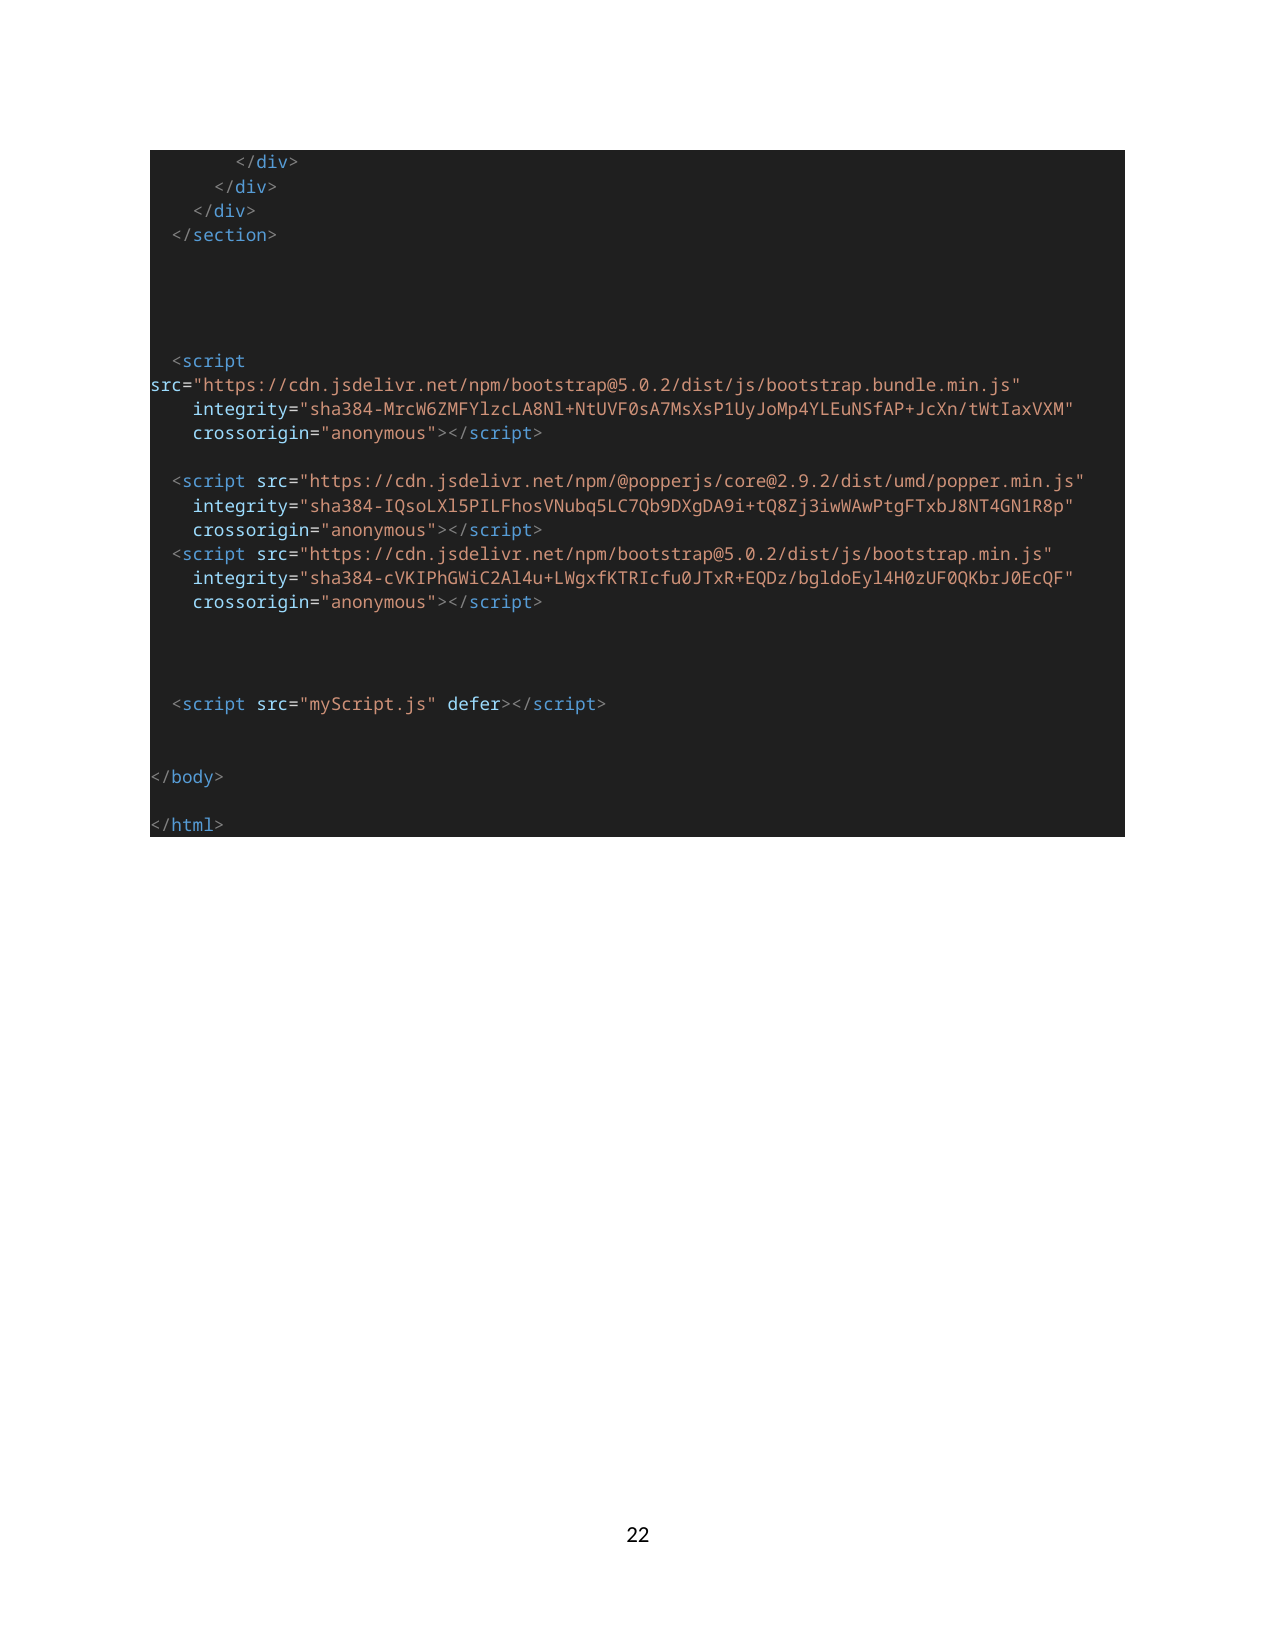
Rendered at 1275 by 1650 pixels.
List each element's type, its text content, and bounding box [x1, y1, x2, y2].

text integrity="sha384-IQsoLXl5PILFhosVNubq5LC7Qb9DXgDA9i+tQ8Zj3iwWAwPtgFTxbJ8NT4GN1R8p" [150, 493, 1125, 517]
text <script src="myScript.js" defer></script> [150, 691, 1125, 715]
text <script src="https://cdn.jsdelivr.net/npm/bootstrap@5.0.2/dist/js/bootstrap.min.js" [150, 541, 1125, 566]
text <script src="https://cdn.jsdelivr.net/npm/bootstrap@5.0.2/dist/js/bootstrap.bundle.min.js" [150, 348, 1125, 396]
text <script src="https://cdn.jsdelivr.net/npm/@popperjs/core@2.9.2/dist/umd/popper.min.js" [150, 469, 1125, 493]
text crossorigin="anonymous"></script> [150, 590, 1125, 614]
text </div> [150, 150, 1125, 174]
text crossorigin="anonymous"></script> [150, 421, 1125, 445]
text integrity="sha384-cVKIPhGWiC2Al4u+LWgxfKTRIcfu0JTxR+EQDz/bgldoEyl4H0zUF0QKbrJ0EcQF" [150, 566, 1125, 590]
text integrity="sha384-MrcW6ZMFYlzcLA8Nl+NtUVF0sA7MsXsP1UyJoMp4YLEuNSfAP+JcXn/tWtIaxVXM" [150, 396, 1125, 421]
text </div> [150, 198, 1125, 222]
text </html> [150, 813, 1125, 837]
text </body> [150, 764, 1125, 788]
text </section> [150, 222, 1125, 247]
text </div> [150, 174, 1125, 198]
text crossorigin="anonymous"></script> [150, 517, 1125, 541]
